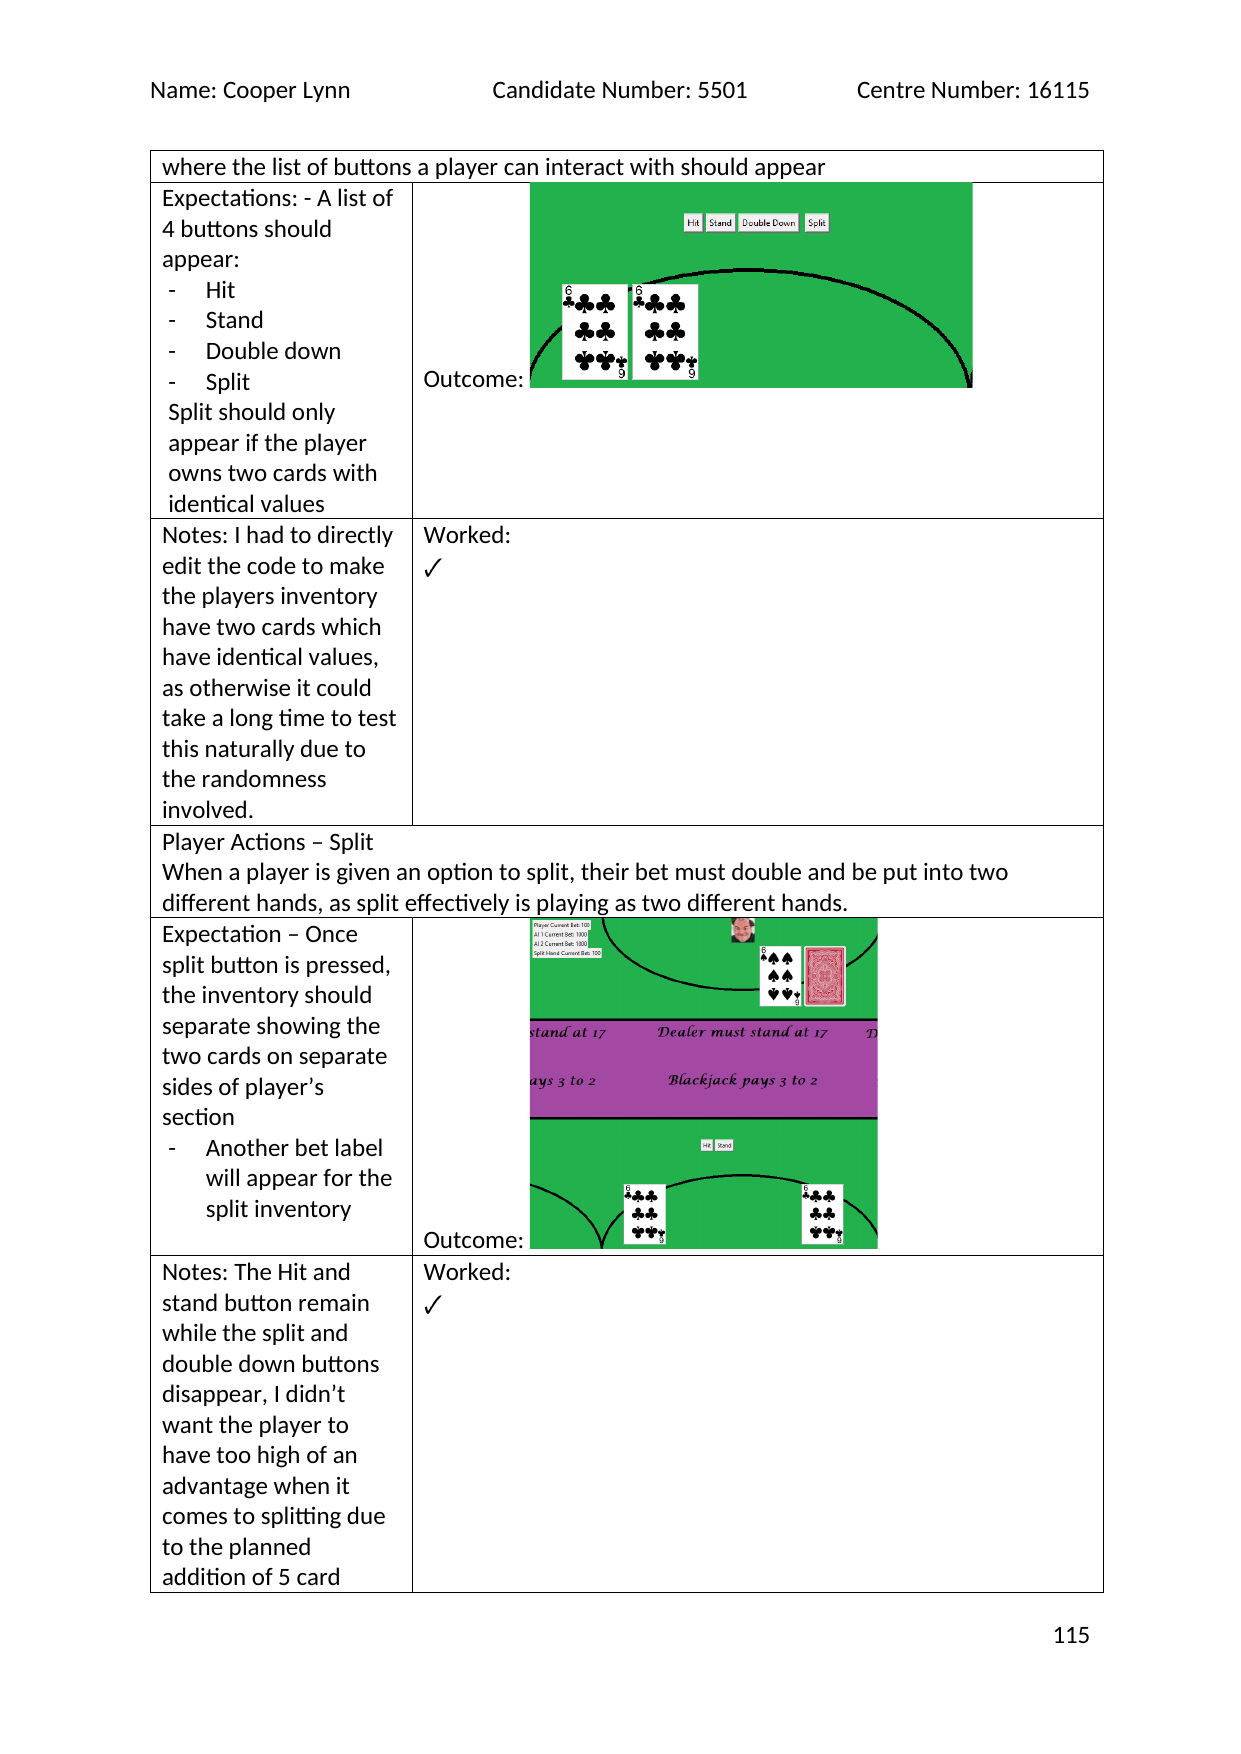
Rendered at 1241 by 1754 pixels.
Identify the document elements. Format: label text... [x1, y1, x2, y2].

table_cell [151, 1256, 412, 1592]
table_cell Outcome: [413, 918, 1103, 1255]
table_cell Expectation – Once split button is pressed, the inventory should separate showing the two cards on separate sides of player’s section Another bet label will appear for the split inventory [151, 918, 412, 1255]
table_cell Player Actions – Split When a player is given an option to split, their bet must double and be put into two different hands, as split effectively is playing as two different hands. [151, 826, 1103, 917]
table_cell Notes: I had to directly edit the code to make the players inventory have two cards which have identical values, as otherwise it could take a long time to test this naturally due to the randomness involved. [151, 519, 412, 824]
table_cell Worked: 🗸 [413, 1256, 1103, 1592]
table_cell Expectations: - A list of 4 buttons should appear: Hit Stand Double down Split Split should only appear if the player owns two cards with identical values [151, 183, 412, 518]
picture [529, 918, 878, 1249]
picture [529, 182, 973, 388]
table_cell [151, 151, 1103, 182]
table_cell Worked: 🗸 [413, 519, 1103, 824]
table_cell Outcome: [413, 183, 1103, 518]
